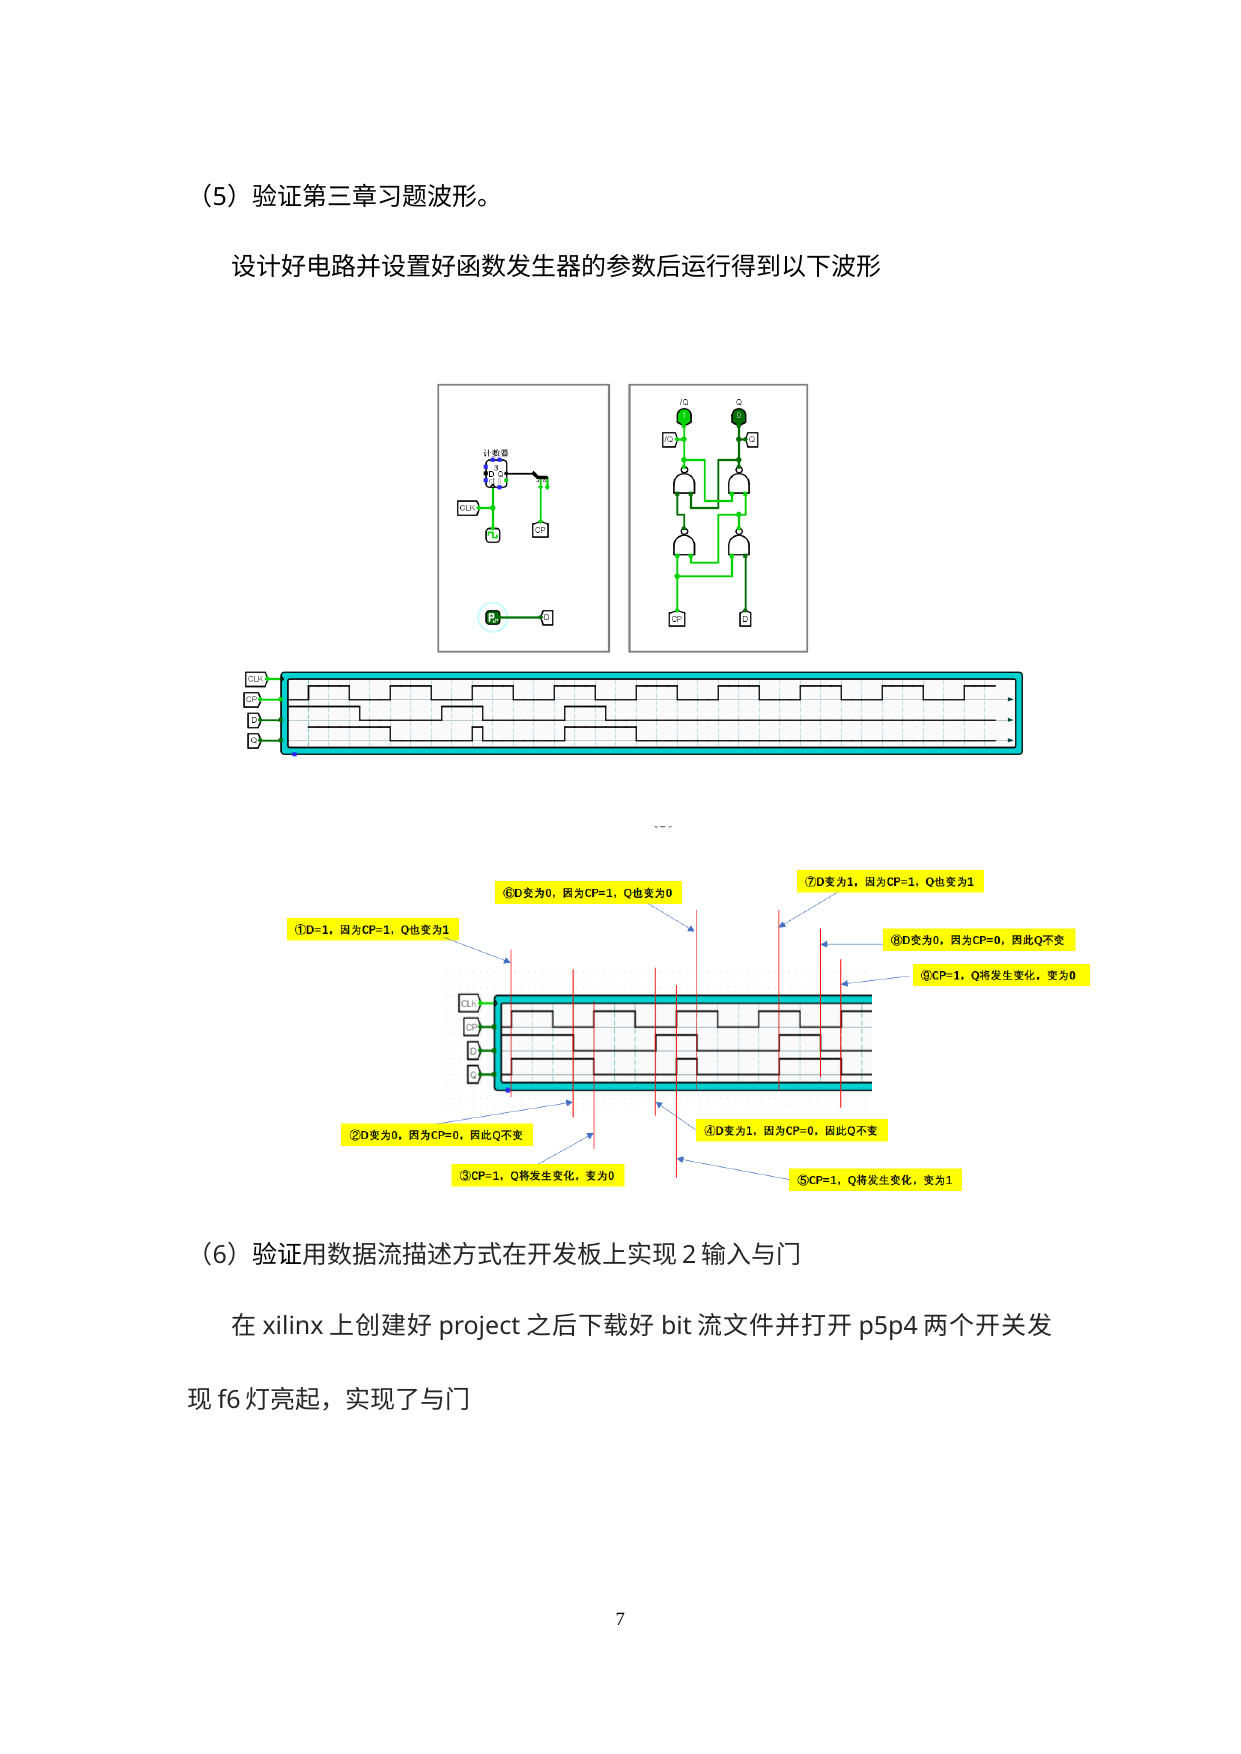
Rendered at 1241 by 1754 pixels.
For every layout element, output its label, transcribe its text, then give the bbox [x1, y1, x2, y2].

list 设计好电路并设置好函数发生器的参数后运行得到以下波形 [187, 232, 1053, 297]
picture [231, 826, 1096, 1199]
picture [231, 302, 1097, 816]
list 在xilinx上创建好project之后下载好bit流文件并打开p5p4两个开关发现f6灯亮起，实现了与门 [187, 1291, 1053, 1430]
list 验证用数据流描述方式在开发板上实现2输入与门 [187, 1220, 1053, 1285]
list 验证第三章习题波形。 [187, 162, 1053, 227]
